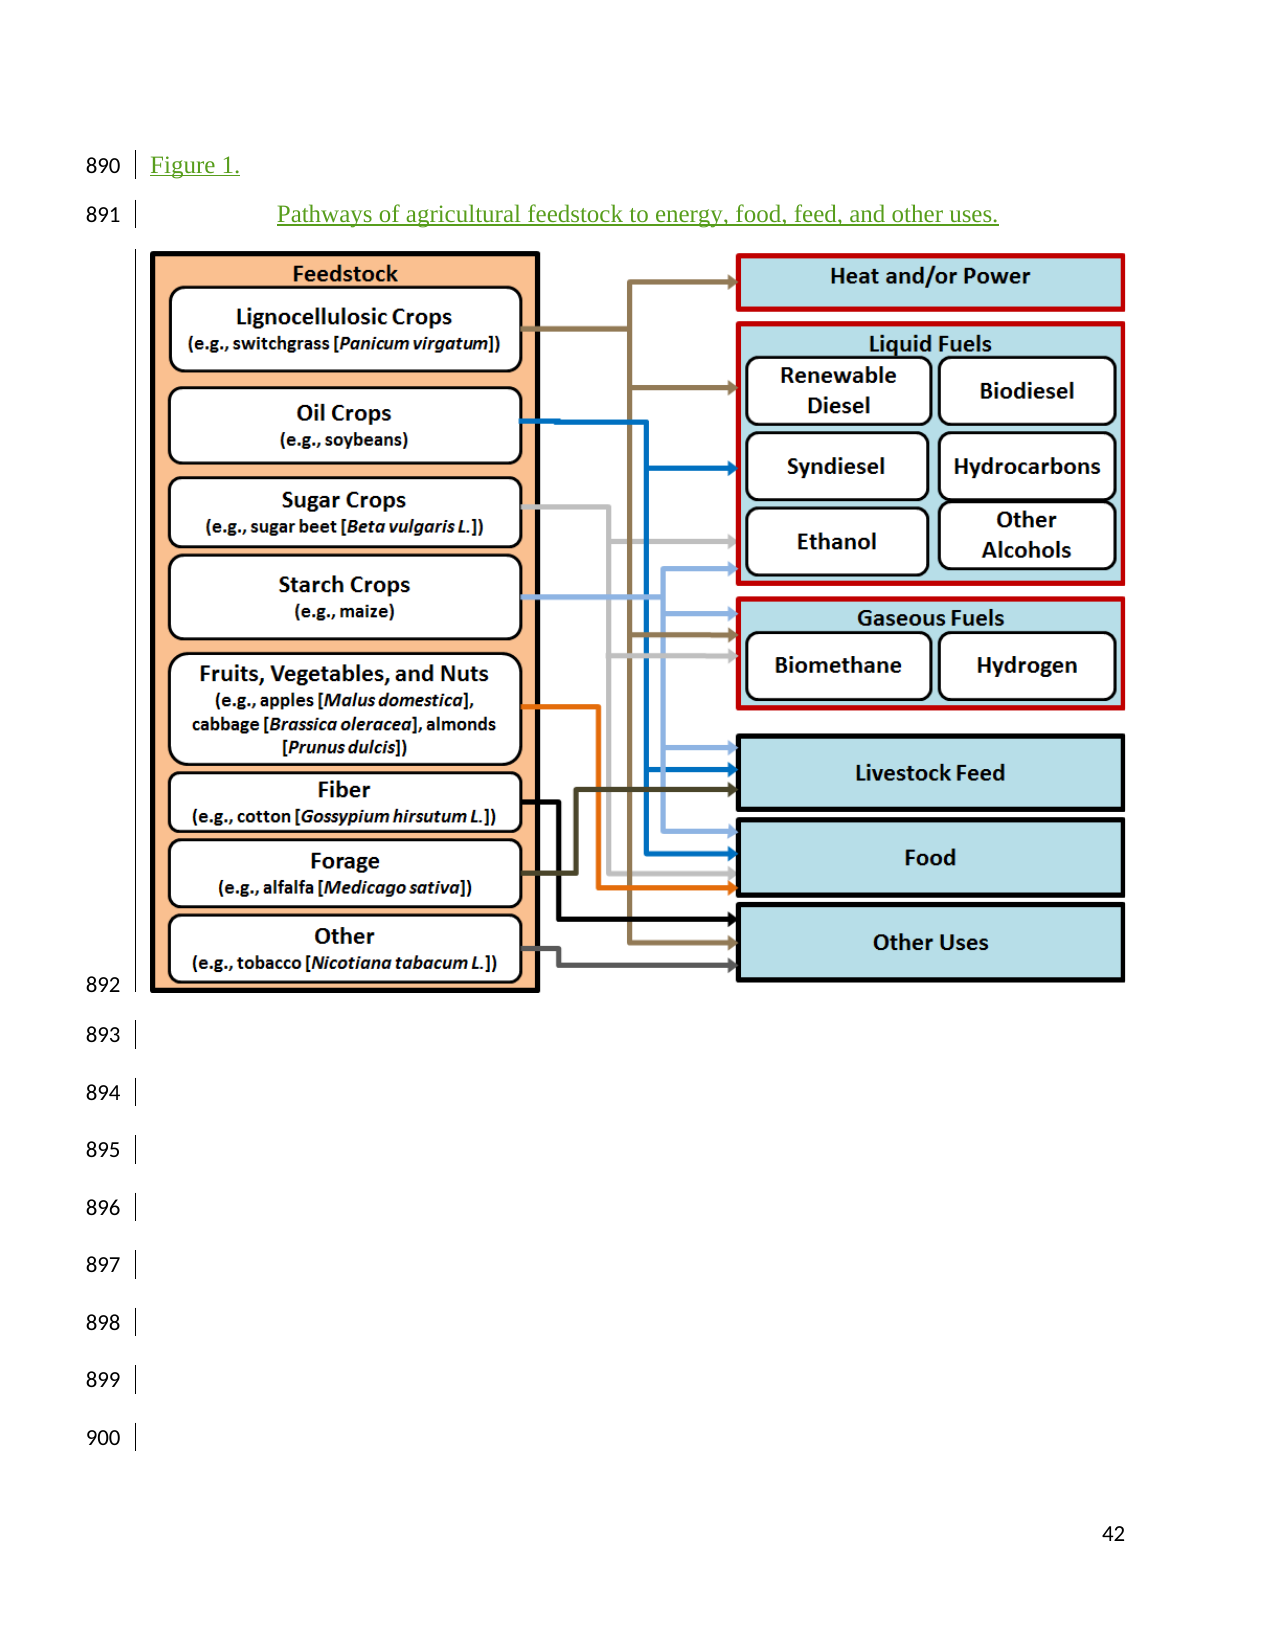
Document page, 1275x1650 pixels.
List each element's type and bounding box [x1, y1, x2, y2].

picture [150, 249, 1125, 993]
